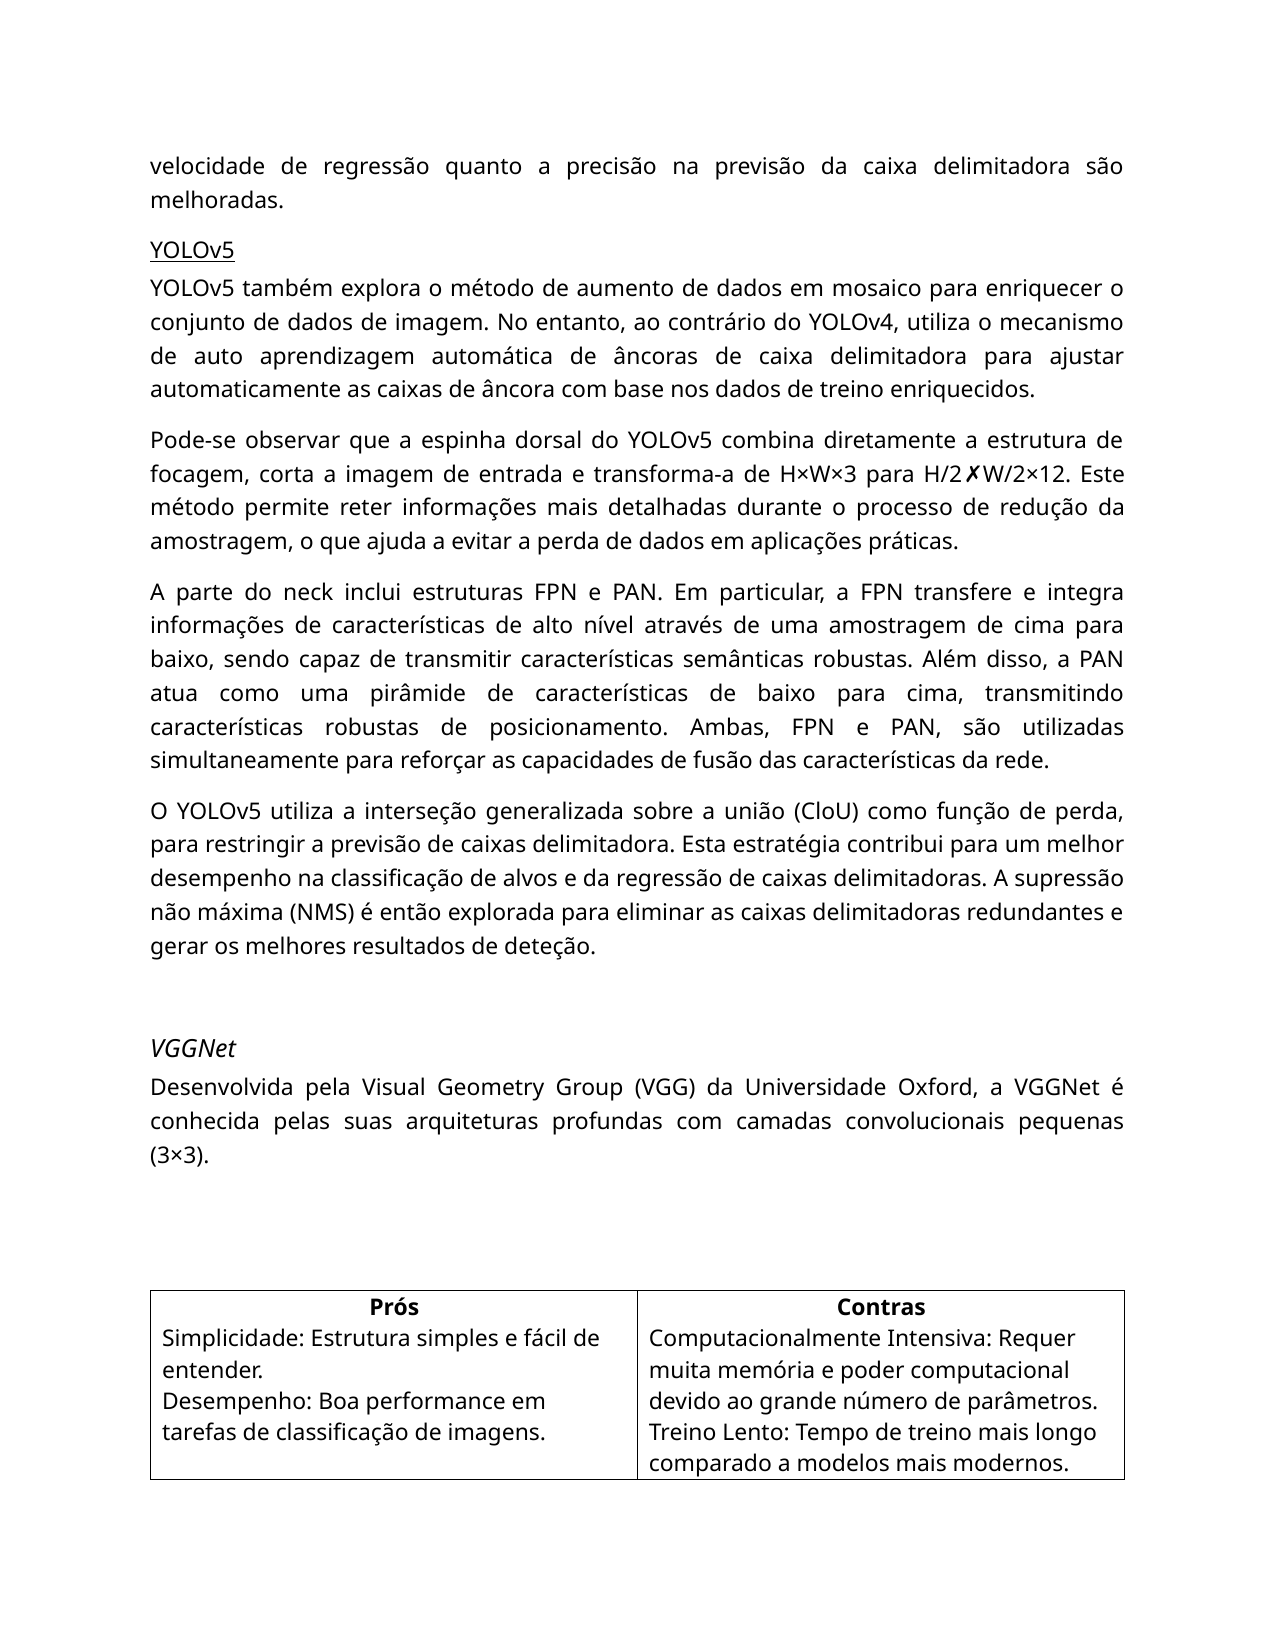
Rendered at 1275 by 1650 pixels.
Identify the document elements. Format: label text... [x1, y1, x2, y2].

text A parte do neck inclui estruturas FPN e PAN. Em particular, a FPN transfere e integra informações de características de alto nível através de uma amostragem de cima para baixo, sendo capaz de transmitir características semânticas robustas. Além disso, a PAN atua como uma pirâmide de características de baixo para cima, transmitindo características robustas de posicionamento. Ambas, FPN e PAN, são utilizadas simultaneamente para reforçar as capacidades de fusão das características da rede. [150, 575, 1125, 775]
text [150, 150, 1125, 215]
text Desenvolvida pela Visual Geometry Group (VGG) da Universidade Oxford, a VGGNet é conhecida pelas suas arquiteturas profundas com camadas convolucionais pequenas (3×3). [150, 1071, 1125, 1170]
text Pode-se observar que a espinha dorsal do YOLOv5 combina diretamente a estrutura de focagem, corta a imagem de entrada e transforma-a de H×W×3 para H/2✗W/2×12. Este método permite reter informações mais detalhadas durante o processo de redução da amostragem, o que ajuda a evitar a perda de dados em aplicações práticas. [150, 424, 1125, 556]
text YOLOv5 também explora o método de aumento de dados em mosaico para enriquecer o conjunto de dados de imagem. No entanto, ao contrário do YOLOv4, utiliza o mecanismo de auto aprendizagem automática de âncoras de caixa delimitadora para ajustar automaticamente as caixas de âncora com base nos dados de treino enriquecidos. [150, 272, 1125, 404]
subtitle VGGNet [150, 1030, 1125, 1064]
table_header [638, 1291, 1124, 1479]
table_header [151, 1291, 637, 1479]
subtitle YOLOv5 [150, 234, 1125, 265]
text O YOLOv5 utiliza a interseção generalizada sobre a união (CloU) como função de perda, para restringir a previsão de caixas delimitadora. Esta estratégia contribui para um melhor desempenho na classificação de alvos e da regressão de caixas delimitadoras. A supressão não máxima (NMS) é então explorada para eliminar as caixas delimitadoras redundantes e gerar os melhores resultados de deteção. [150, 794, 1125, 961]
